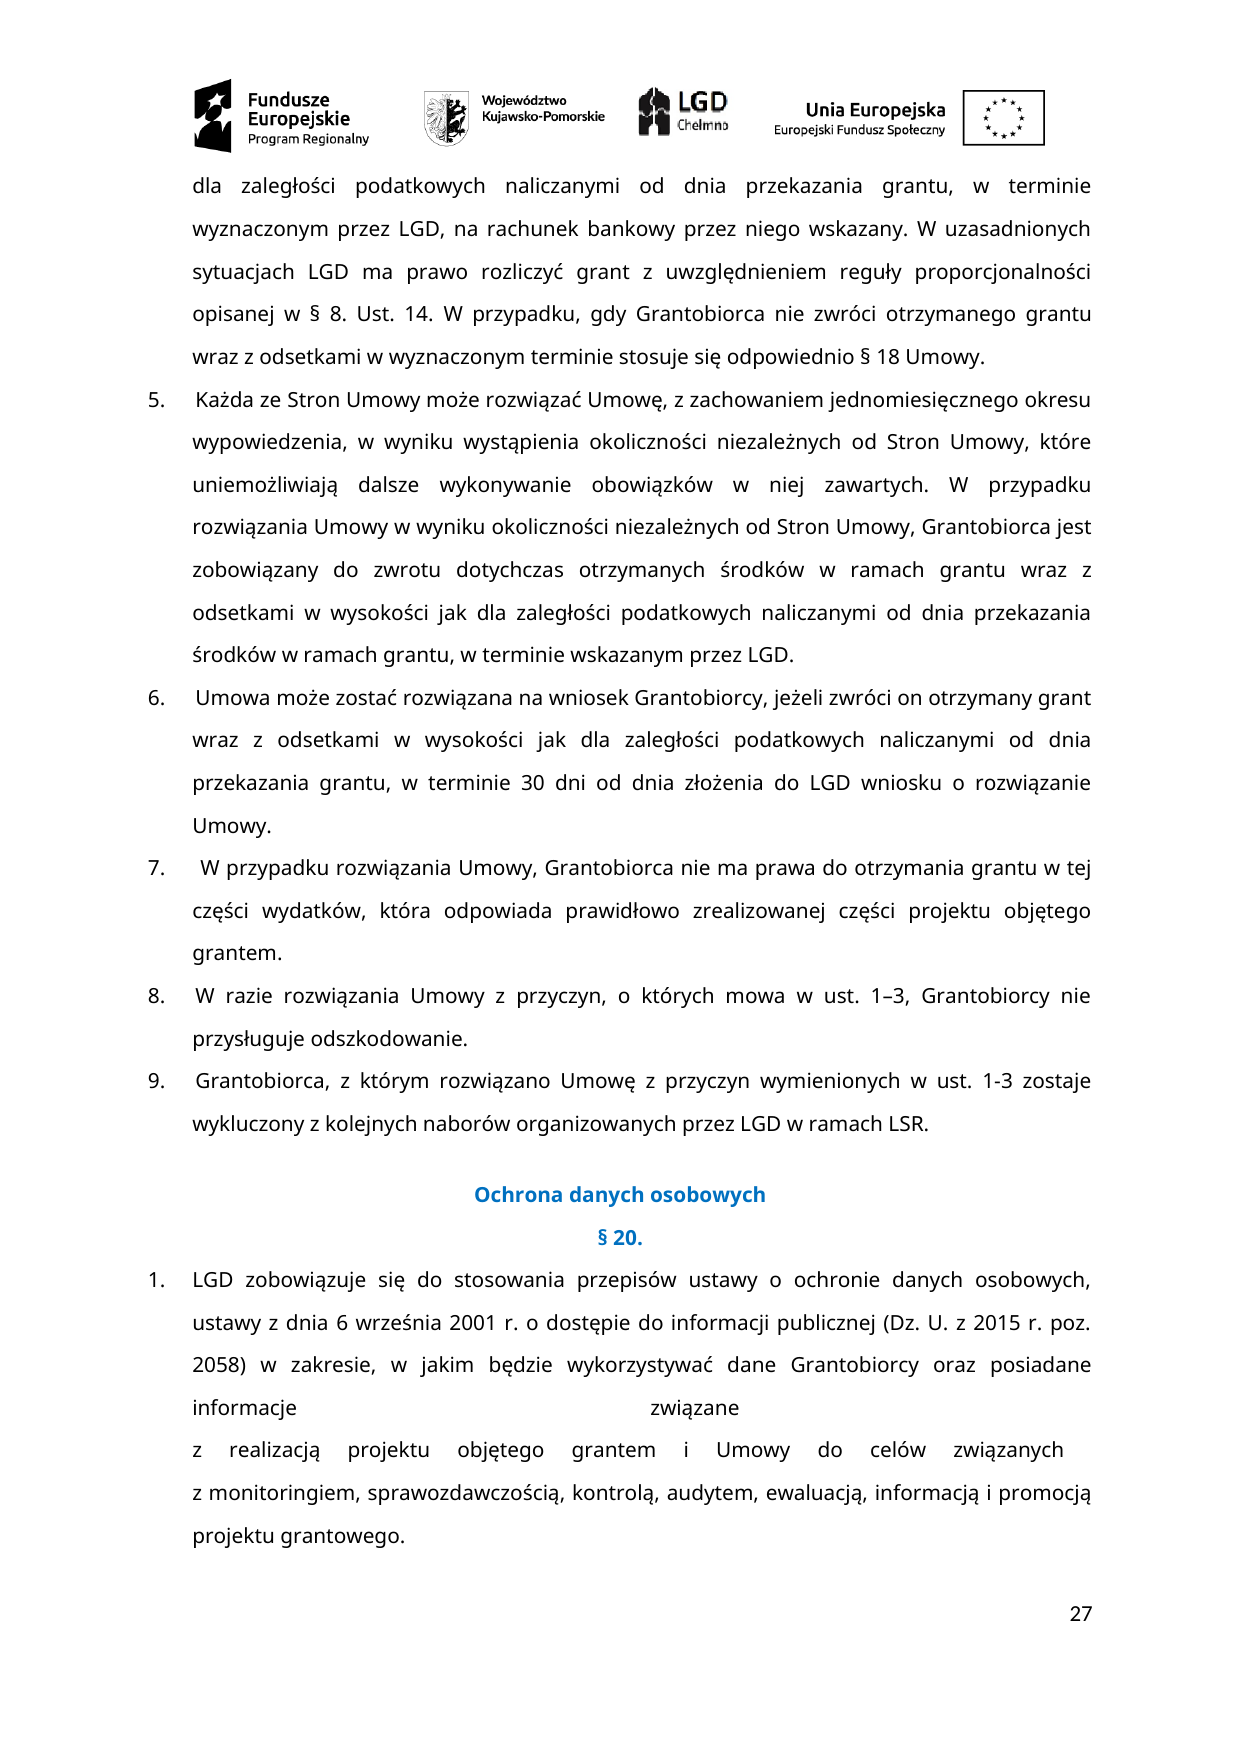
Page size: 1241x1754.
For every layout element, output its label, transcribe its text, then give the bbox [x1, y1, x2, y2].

list LGD zobowiązuje się do stosowania przepisów ustawy o ochronie danych osobowych, ustawy z dnia 6 września 2001 r. o dostępie do informacji publicznej (Dz. U. z 2015 r. poz. 2058) w zakresie, w jakim będzie wykorzystywać dane Grantobiorcy oraz posiadane informacje związane z realizacją projektu objętego grantem i Umowy do celów związanych z monitoringiem, sprawozdawczością, kontrolą, audytem, ewaluacją, informacją i promocją projektu grantowego. [148, 1265, 1092, 1549]
list 5. Każda ze Stron Umowy może rozwiązać Umowę, z zachowaniem jednomiesięcznego okresu wypowiedzenia, w wyniku wystąpienia okoliczności niezależnych od Stron Umowy, które uniemożliwiają dalsze wykonywanie obowiązków w niej zawartych. W przypadku rozwiązania Umowy w wyniku okoliczności niezależnych od Stron Umowy, Grantobiorca jest zobowiązany do zwrotu dotychczas otrzymanych środków w ramach grantu wraz z odsetkami w wysokości jak dla zaległości podatkowych naliczanymi od dnia przekazania środków w ramach grantu, w terminie wskazanym przez LGD. [148, 385, 1092, 669]
list 7. W przypadku rozwiązania Umowy, Grantobiorca nie ma prawa do otrzymania grantu w tej części wydatków, która odpowiada prawidłowo zrealizowanej części projektu objętego grantem. [148, 853, 1092, 967]
list 6. Umowa może zostać rozwiązana na wniosek Grantobiorcy, jeżeli zwróci on otrzymany grant wraz z odsetkami w wysokości jak dla zaległości podatkowych naliczanymi od dnia przekazania grantu, w terminie 30 dni od dnia złożenia do LGD wniosku o rozwiązanie Umowy. [148, 683, 1092, 839]
list 8. W razie rozwiązania Umowy z przyczyn, o których mowa w ust. 1–3, Grantobiorcy nie przysługuje odszkodowanie. [148, 981, 1092, 1052]
text Ochrona danych osobowych [148, 1180, 1092, 1208]
text § 20. [148, 1223, 1092, 1251]
list 9. Grantobiorca, z którym rozwiązano Umowę z przyczyn wymienionych w ust. 1-3 zostaje wykluczony z kolejnych naborów organizowanych przez LGD w ramach LSR. [148, 1066, 1092, 1137]
picture [176, 60, 1064, 172]
